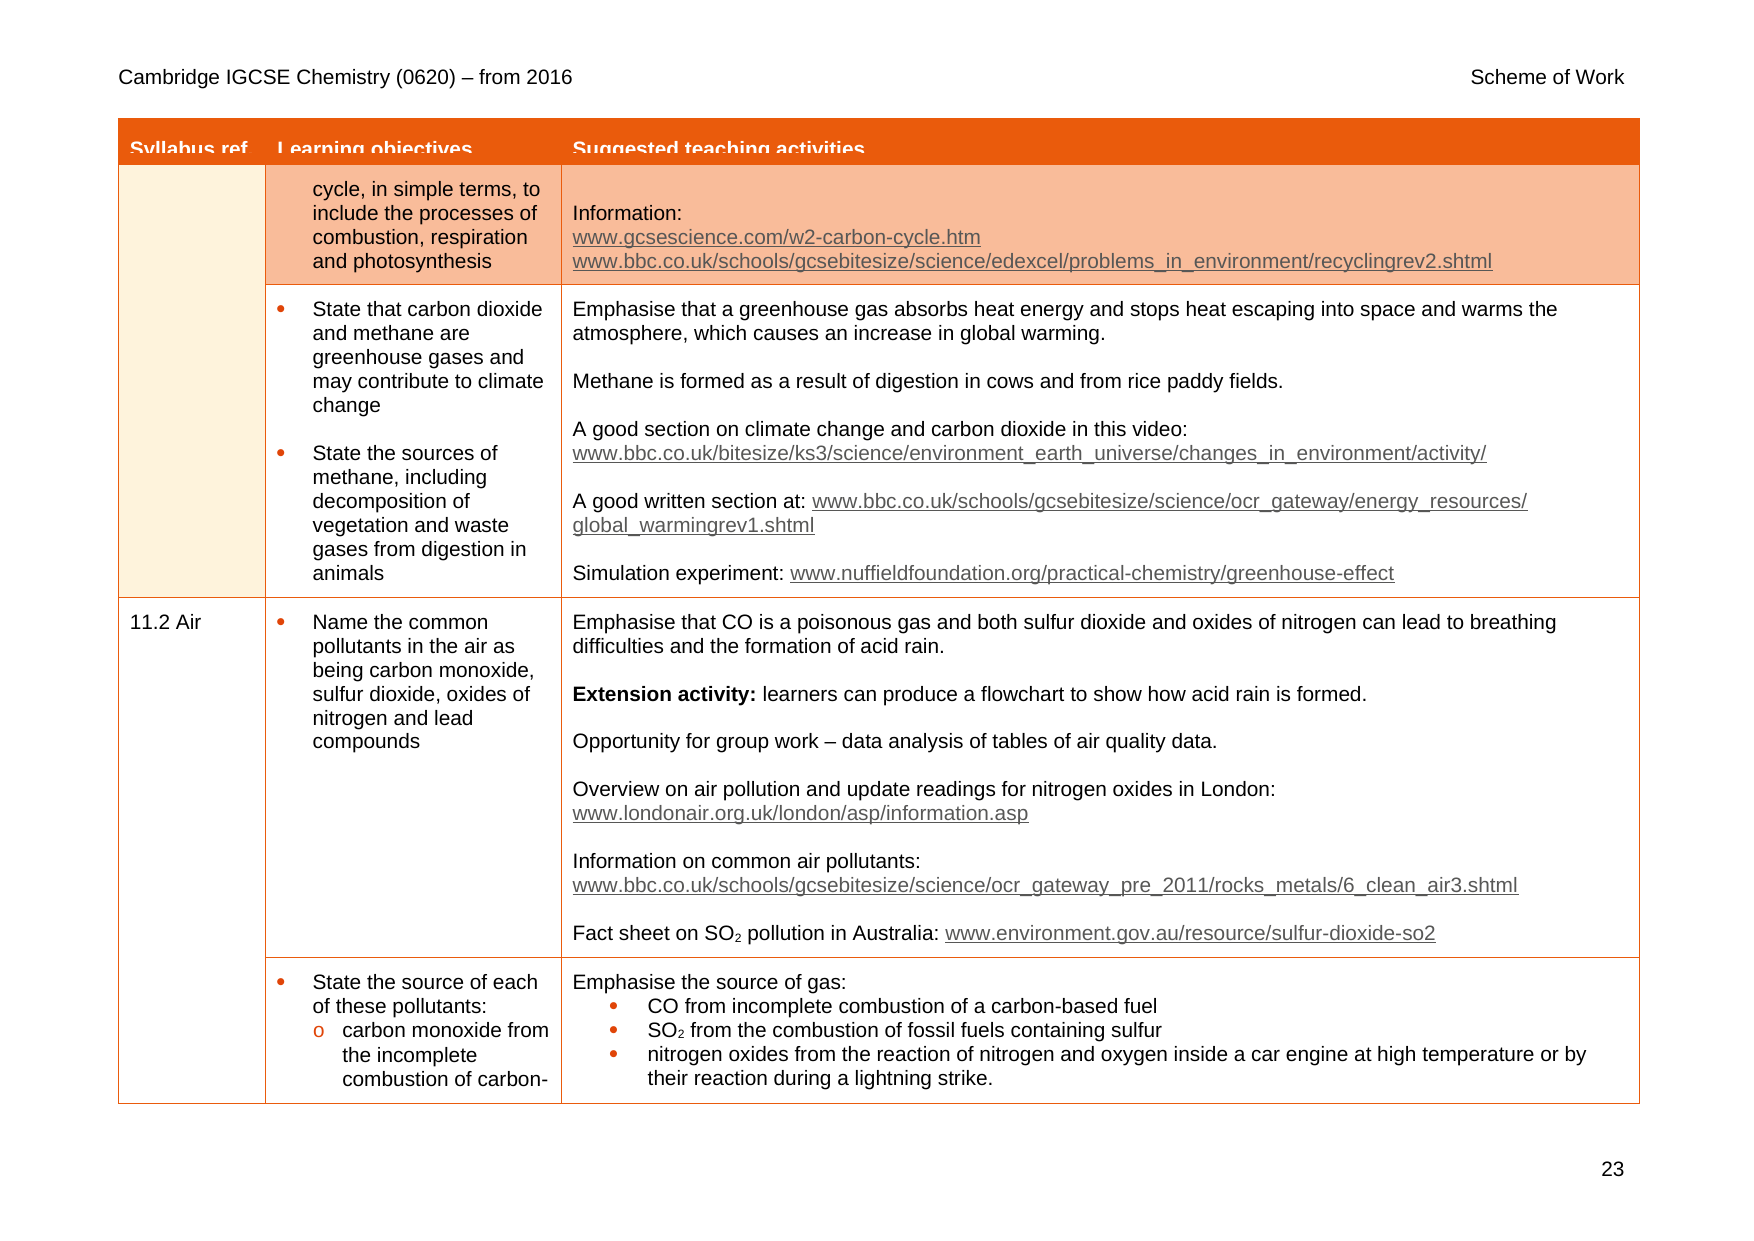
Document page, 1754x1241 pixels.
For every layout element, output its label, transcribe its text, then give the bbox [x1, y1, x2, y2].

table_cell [562, 165, 1639, 284]
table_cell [266, 165, 561, 284]
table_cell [266, 958, 561, 1103]
table_cell 11.2 Air [119, 598, 265, 1103]
table_header Syllabus ref. [119, 119, 265, 164]
table_cell Name the common pollutants in the air as being carbon monoxide, sulfur dioxide, oxides of nitrogen and lead compounds [266, 598, 561, 957]
table_header Learning objectives [266, 119, 561, 164]
table_cell Emphasise that CO is a poisonous gas and both sulfur dioxide and oxides of nitrogen can lead to breathing difficulties and the formation of acid rain. Extension activity: learners can produce a flowchart to show how acid rain is formed. Opportunity for group work – data analysis of tables of air quality data. Overview on air pollution and update readings for nitrogen oxides in London: www.londonair.org.uk/london/asp/information.asp Information on common air pollutants: www.bbc.co.uk/schools/gcsebitesize/science/ocr_gateway_pre_2011/rocks_metals/6_clean_air3.shtml Fact sheet on SO2 pollution in Australia: www.environment.gov.au/resource/sulfur-dioxide-so2 [562, 598, 1639, 957]
table_header Suggested teaching activities [562, 119, 1639, 164]
table_cell State that carbon dioxide and methane are greenhouse gases and may contribute to climate change State the sources of methane, including decomposition of vegetation and waste gases from digestion in animals [266, 285, 561, 597]
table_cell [562, 958, 1639, 1103]
table_cell Emphasise that a greenhouse gas absorbs heat energy and stops heat escaping into space and warms the atmosphere, which causes an increase in global warming. Methane is formed as a result of digestion in cows and from rice paddy fields. A good section on climate change and carbon dioxide in this video: www.bbc.co.uk/bitesize/ks3/science/environment_earth_universe/changes_in_environment/activity/ A good written section at: www.bbc.co.uk/schools/gcsebitesize/science/ocr_gateway/energy_resources/global_warmingrev1.shtml Simulation experiment: www.nuffieldfoundation.org/practical-chemistry/greenhouse-effect [562, 285, 1639, 597]
